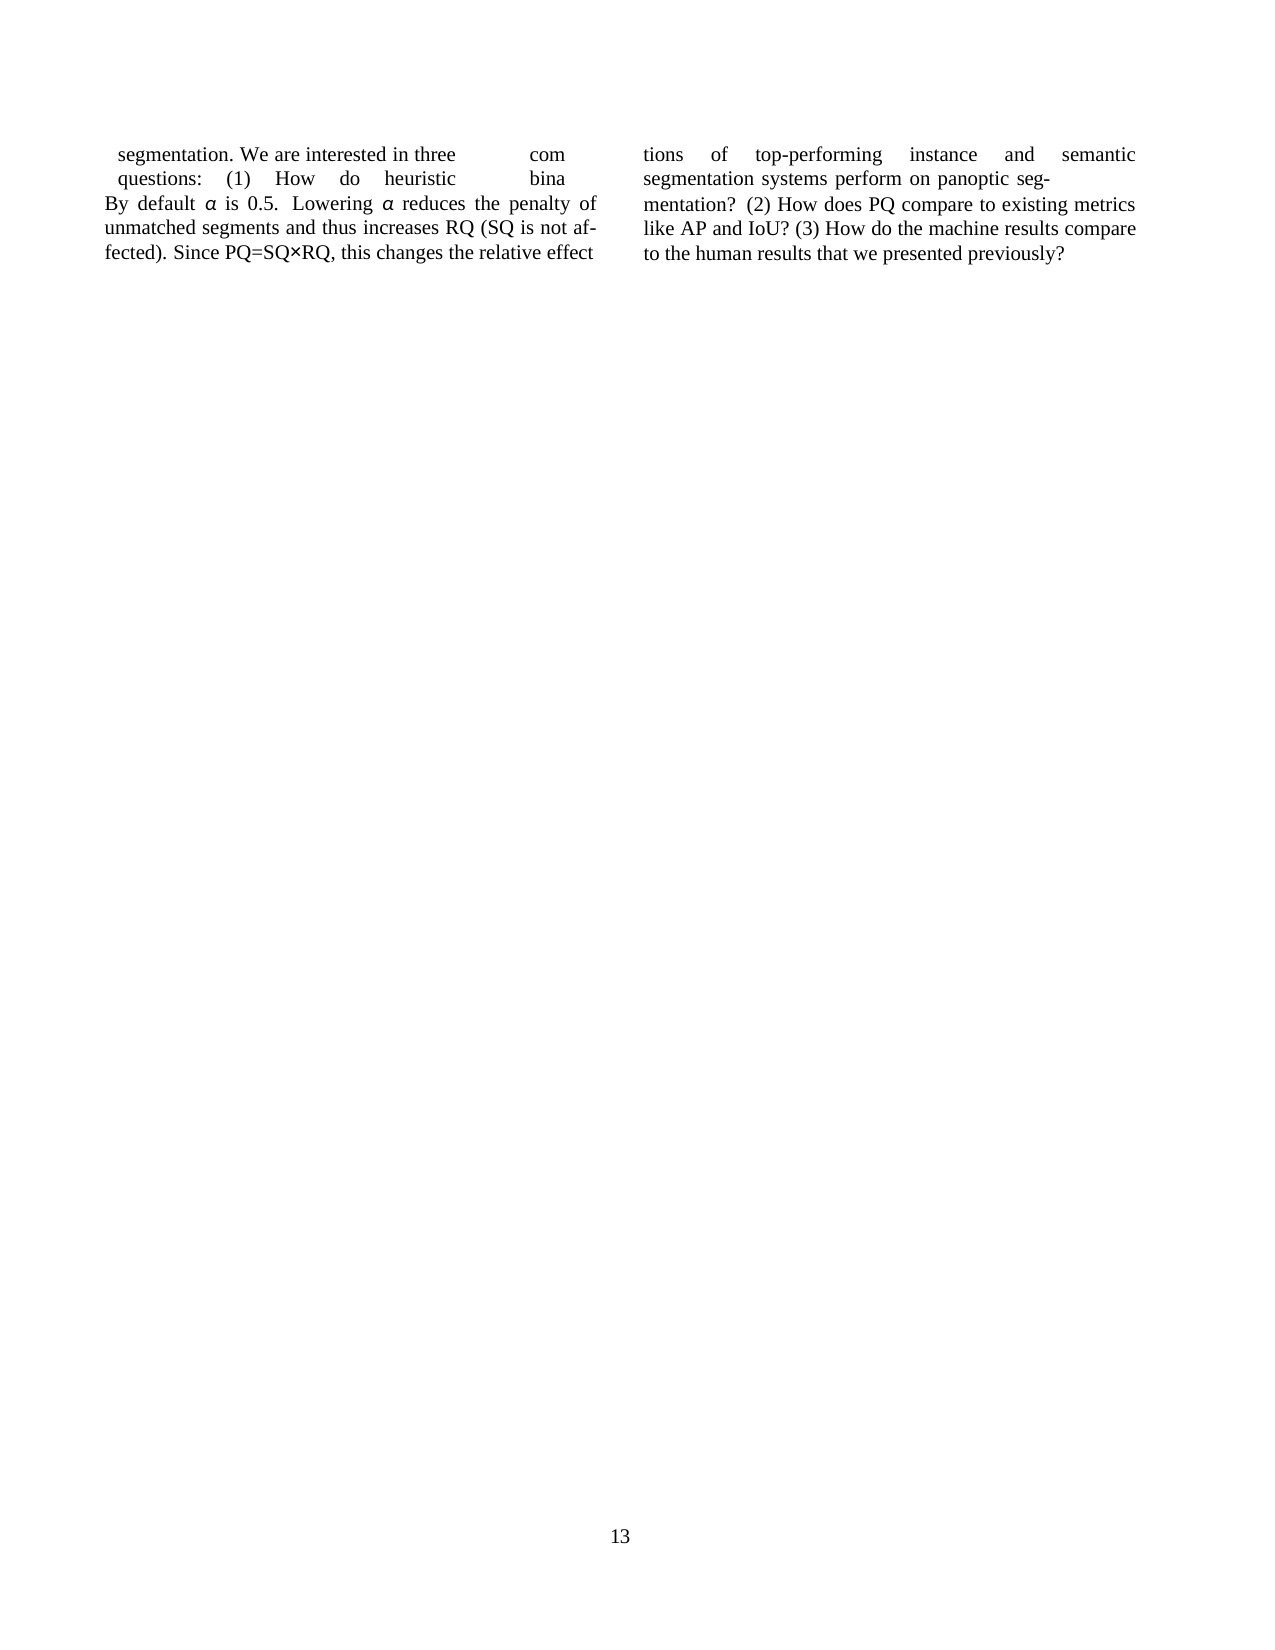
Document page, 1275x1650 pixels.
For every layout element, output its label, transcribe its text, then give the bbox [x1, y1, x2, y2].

text By default α is 0.5. Lowering α reduces the penalty of unmatched segments and thus increases RQ (SQ is not af- fected). Since PQ=SQ×RQ, this changes the relative effect [104, 192, 597, 266]
text mentation? (2) How does PQ compare to existing metrics like AP and IoU? (3) How do the machine results compare to the human results that we presented previously? [643, 192, 1136, 265]
text segmentation. We are interested in three questions: (1) How do heuristic combinations of top-performing instance and semantic segmentation systems perform on panoptic seg- [118, 142, 456, 190]
text segmentation. We are interested in three questions: (1) How do heuristic combinations of top-performing instance and semantic segmentation systems perform on panoptic seg- [643, 142, 1136, 190]
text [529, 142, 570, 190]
